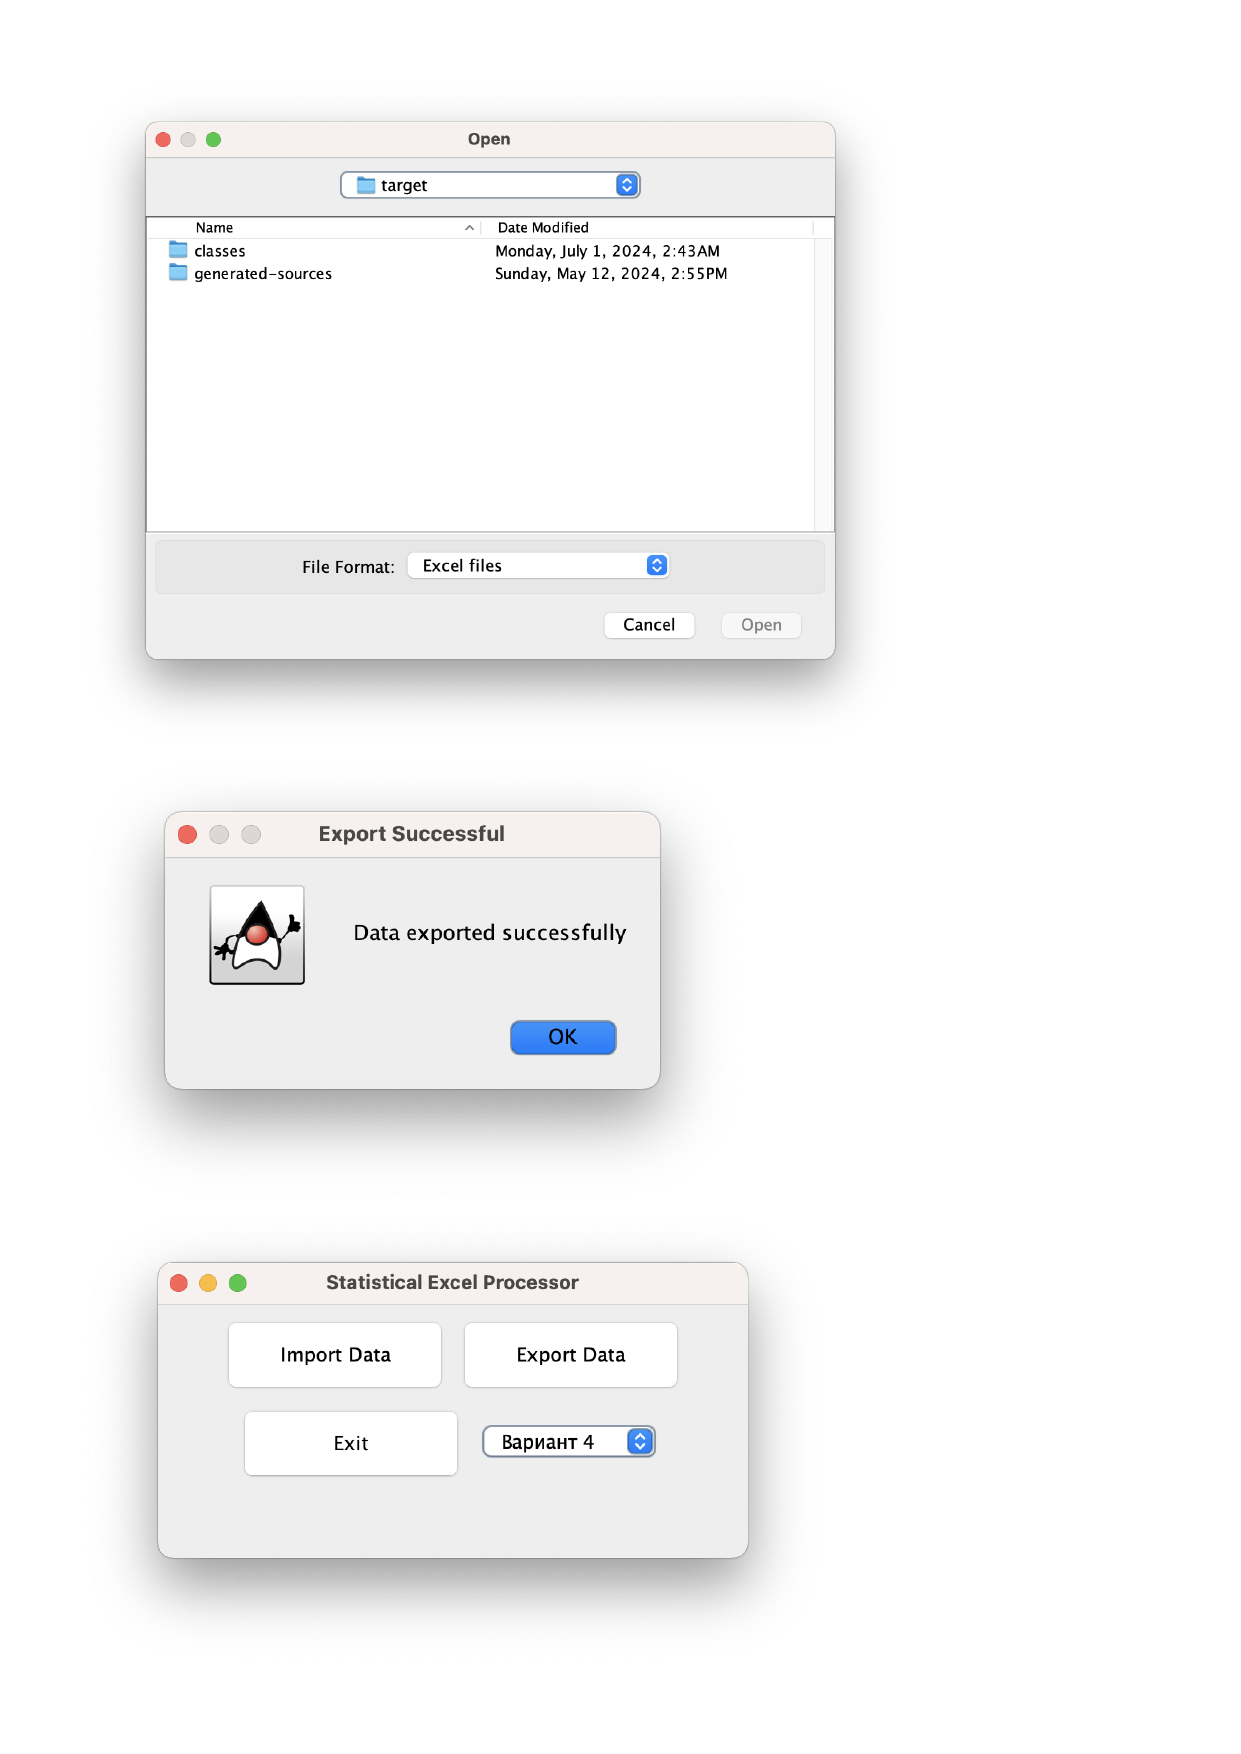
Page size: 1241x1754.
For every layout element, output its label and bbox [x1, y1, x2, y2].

picture [75, 75, 905, 1667]
